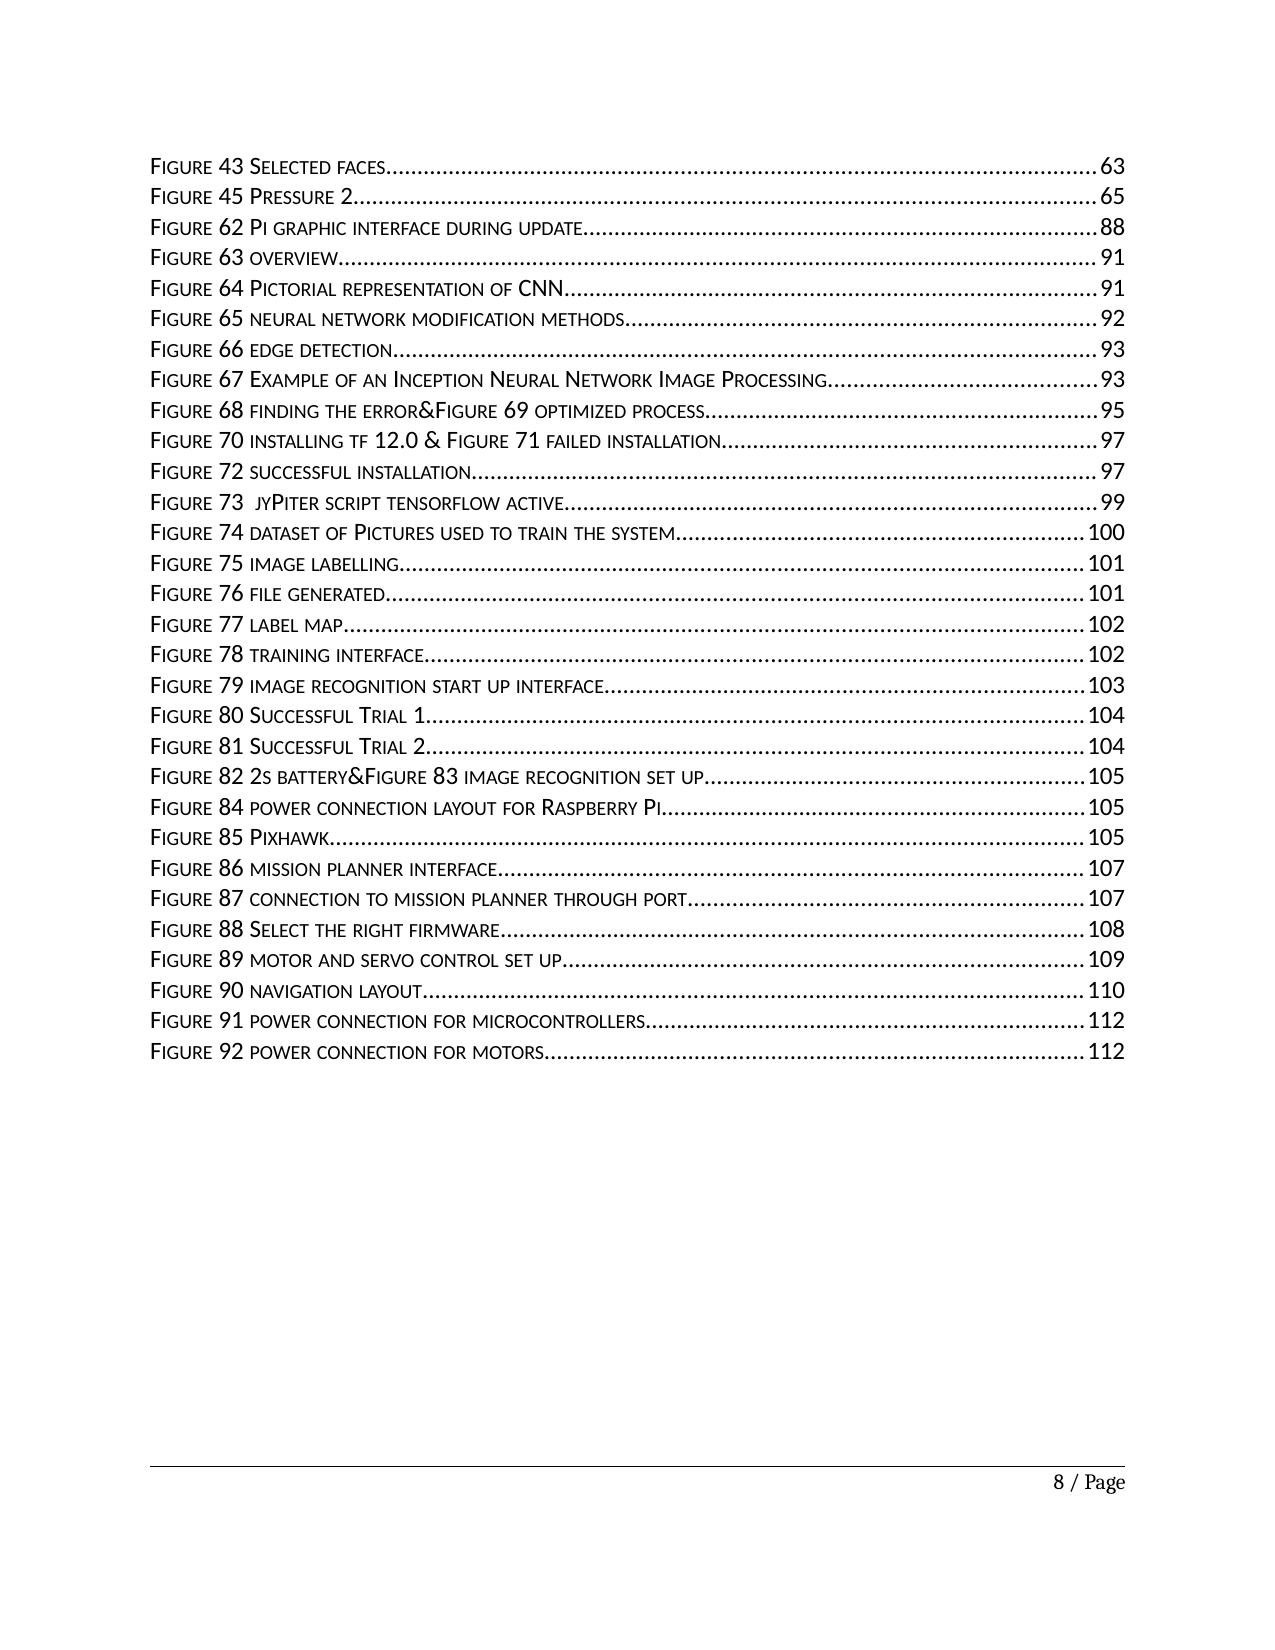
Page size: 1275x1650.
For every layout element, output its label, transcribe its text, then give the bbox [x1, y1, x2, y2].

text Figure 66 edge detection 93 [150, 333, 1125, 364]
text Figure 62 Pi graphic interface during update 88 [150, 211, 1125, 242]
text Figure 87 connection to mission planner through port 107 [150, 882, 1125, 913]
text Figure 85 Pixhawk 105 [150, 821, 1125, 852]
text Figure 82 2s battery&Figure 83 image recognition set up 105 [150, 760, 1125, 791]
text Figure 75 image labelling 101 [150, 547, 1125, 577]
text Figure 79 image recognition start up interface 103 [150, 669, 1125, 699]
text Figure 74 dataset of Pictures used to train the system 100 [150, 516, 1125, 547]
text Figure 63 overview 91 [150, 242, 1125, 272]
text Figure 78 training interface 102 [150, 638, 1125, 669]
text Figure 89 motor and servo control set up 109 [150, 943, 1125, 974]
text Figure 73 jyPiter script tensorflow active 99 [150, 486, 1125, 516]
text Figure 45 Pressure 2 65 [150, 181, 1125, 211]
text Figure 68 finding the error&Figure 69 optimized process 95 [150, 394, 1125, 425]
text Figure 90 navigation layout 110 [150, 974, 1125, 1004]
text Figure 77 label map 102 [150, 608, 1125, 638]
text Figure 91 power connection for microcontrollers 112 [150, 1004, 1125, 1035]
text Figure 84 power connection layout for Raspberry Pi 105 [150, 791, 1125, 821]
text Figure 81 Successful Trial 2 104 [150, 730, 1125, 760]
text Figure 64 Pictorial representation of CNN 91 [150, 272, 1125, 303]
text Figure 76 file generated 101 [150, 577, 1125, 608]
text Figure 86 mission planner interface 107 [150, 852, 1125, 882]
text Figure 88 Select the right firmware 108 [150, 913, 1125, 943]
text Figure 43 Selected faces 63 [150, 150, 1125, 181]
text Figure 67 Example of an Inception Neural Network Image Processing 93 [150, 364, 1125, 394]
text Figure 80 Successful Trial 1 104 [150, 699, 1125, 730]
text Figure 70 installing tf 12.0 & Figure 71 failed installation 97 [150, 425, 1125, 455]
text Figure 72 successful installation 97 [150, 455, 1125, 486]
text Figure 92 power connection for motors 112 [150, 1035, 1125, 1066]
text Figure 65 neural network modification methods 92 [150, 303, 1125, 333]
